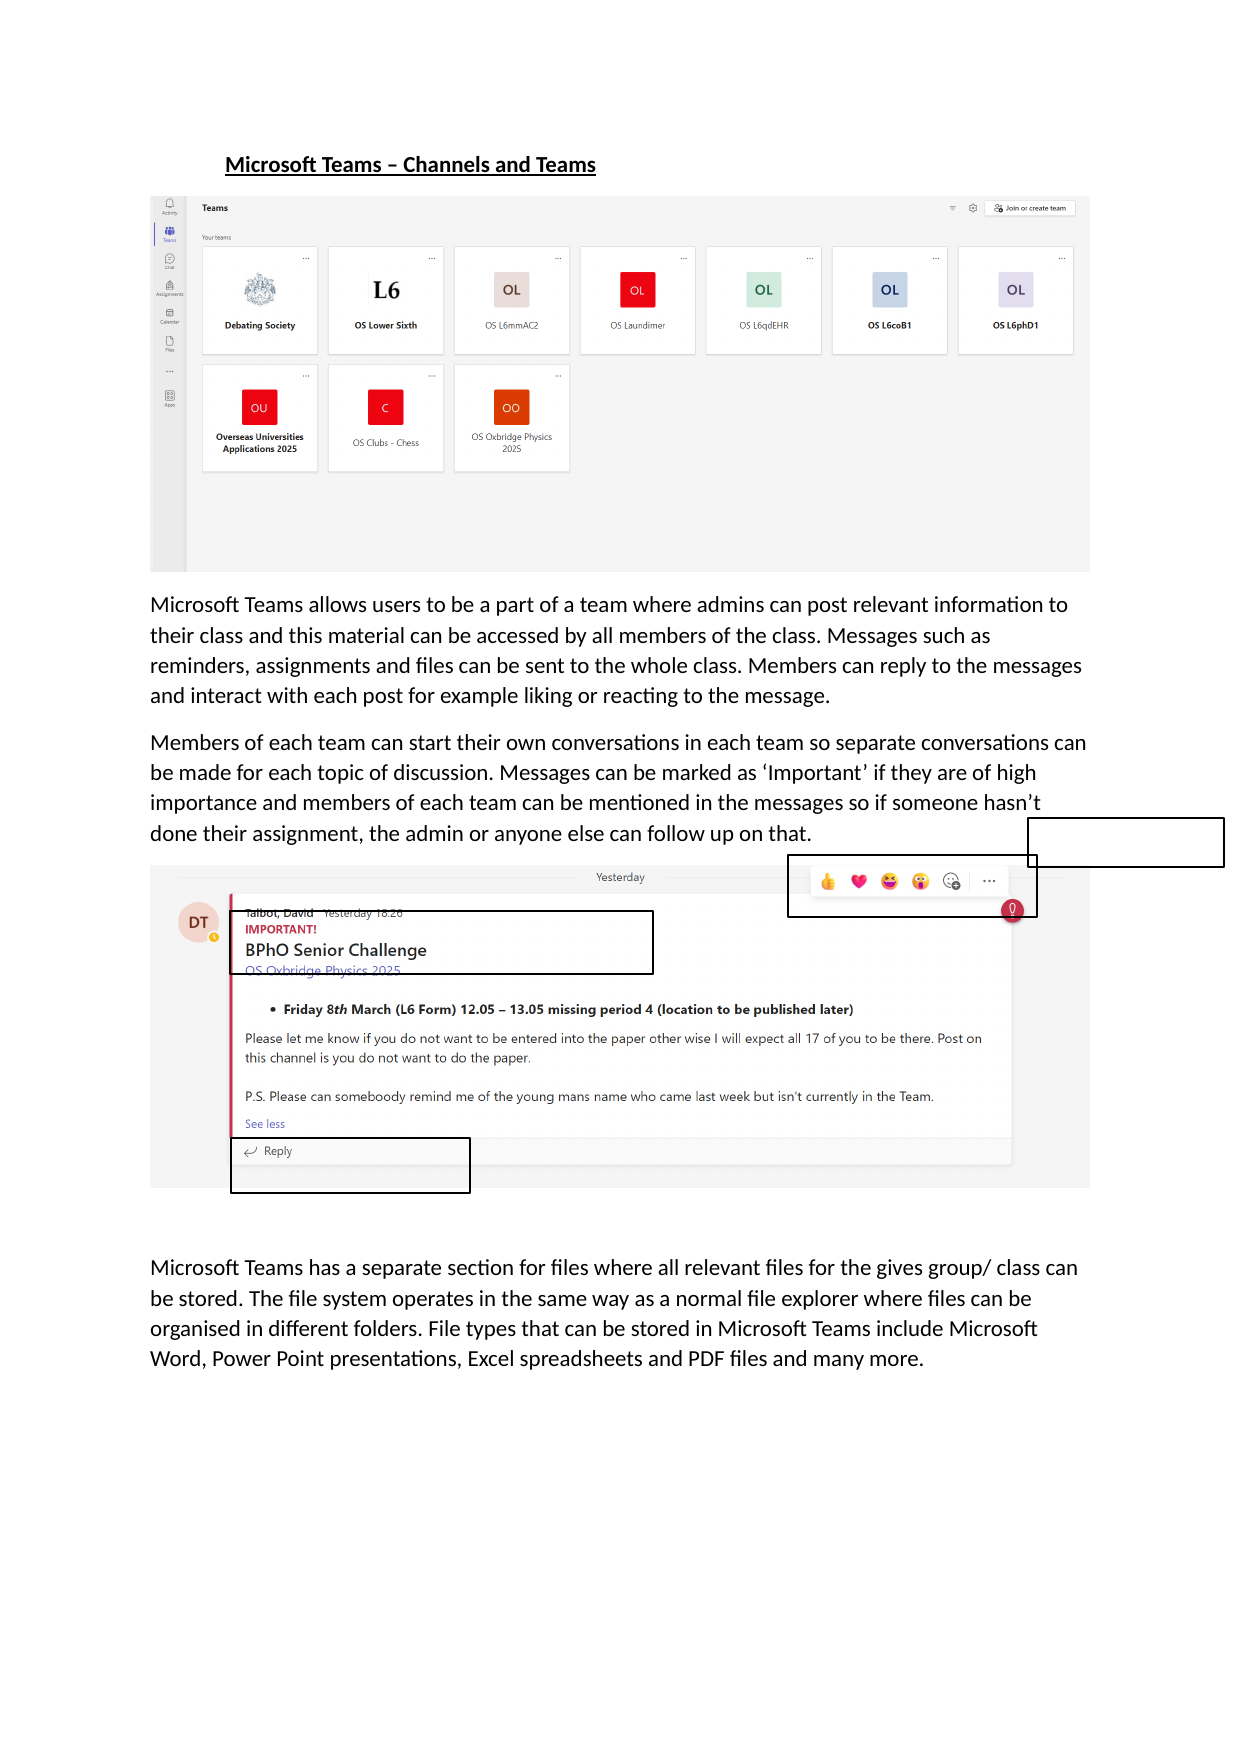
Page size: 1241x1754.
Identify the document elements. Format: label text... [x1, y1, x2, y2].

text Microsoft Teams allows users to be a part of a team where admins can post relevant information to their class and this material can be accessed by all members of the class. Messages such as reminders, assignments and files can be sent to the whole class. Members can reply to the messages and interact with each post for example liking or reacting to the message. [150, 591, 1090, 709]
picture [150, 196, 1091, 572]
text Microsoft Teams has a separate section for files where all relevant files for the gives group/ class can be stored. The file system operates in the same way as a normal file explorer where files can be organised in different folders. File types that can be stored in Microsoft Teams include Microsoft Word, Power Point presentations, Excel spreadsheets and PDF files and many more. [150, 1253, 1090, 1372]
picture [232, 1139, 469, 1188]
picture [150, 865, 1091, 1188]
text Microsoft Teams – Channels and Teams [150, 150, 1090, 178]
text Members of each team can start their own conversations in each team so separate conversations can be made for each topic of discussion. Messages can be marked as ‘Important’ if they are of high importance and members of each team can be mentioned in the messages so if someone hasn’t done their assignment, the admin or anyone else can follow up on that. [150, 728, 1090, 847]
picture [789, 865, 1036, 916]
